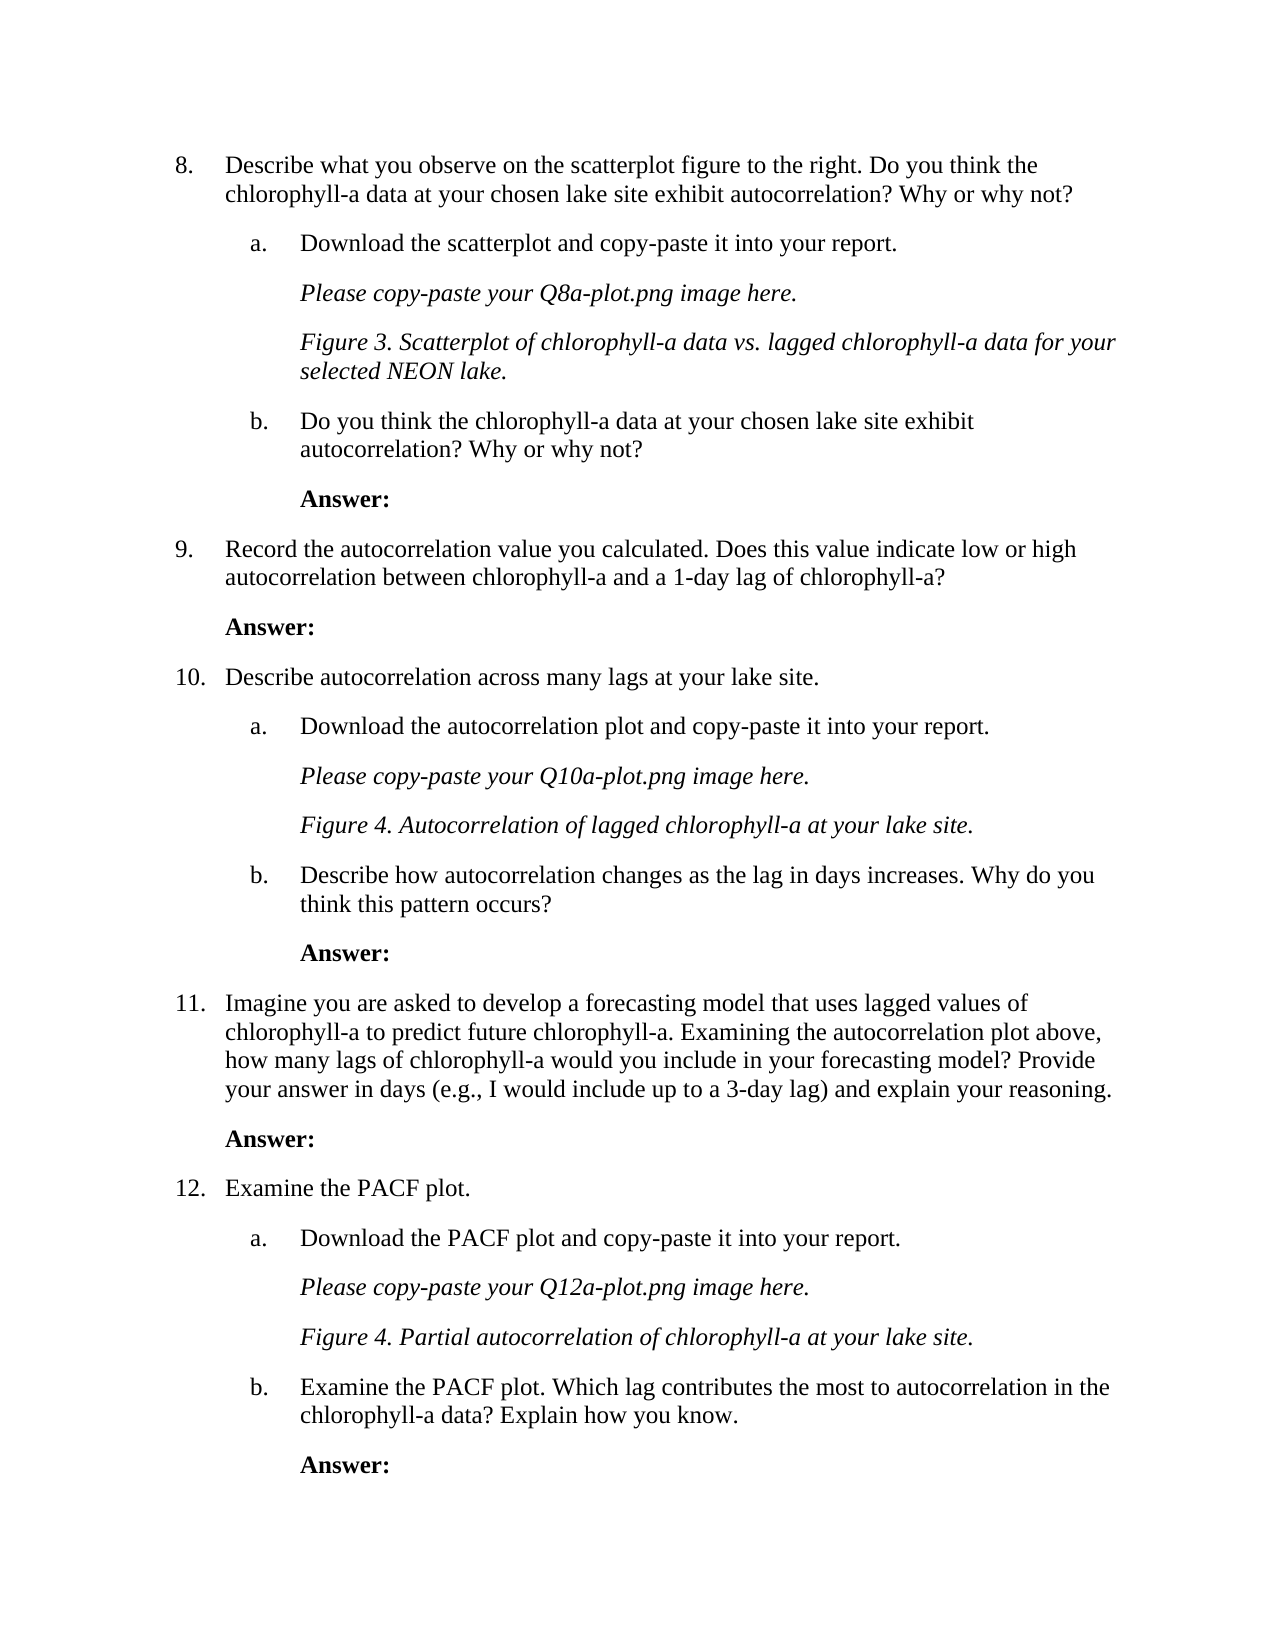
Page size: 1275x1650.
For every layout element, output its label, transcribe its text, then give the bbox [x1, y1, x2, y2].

list Download the PACF plot and copy-paste it into your report. [250, 1223, 1125, 1252]
list Describe how autocorrelation changes as the lag in days increases. Why do you think this pattern occurs? [250, 860, 1125, 917]
list Please copy-paste your Q12a-plot.png image here. [250, 1272, 1125, 1301]
list Answer: [175, 1124, 1125, 1152]
list Examine the PACF plot. Which lag contributes the most to autocorrelation in the chlorophyll-a data? Explain how you know. [250, 1372, 1125, 1429]
list Download the scatterplot and copy-paste it into your report. [250, 228, 1125, 257]
list Describe what you observe on the scatterplot figure to the right. Do you think the chlorophyll-a data at your chosen lake site exhibit autocorrelation? Why or why not? [175, 150, 1125, 207]
list Describe autocorrelation across many lags at your lake site. [175, 662, 1125, 690]
list Please copy-paste your Q10a-plot.png image here. [250, 761, 1125, 789]
list Figure 4. Autocorrelation of lagged chlorophyll-a at your lake site. [250, 810, 1125, 839]
list Do you think the chlorophyll-a data at your chosen lake site exhibit autocorrelation? Why or why not? [250, 406, 1125, 463]
list Answer: [175, 612, 1125, 641]
list Download the autocorrelation plot and copy-paste it into your report. [250, 711, 1125, 740]
list Answer: [250, 484, 1125, 513]
list Figure 4. Partial autocorrelation of chlorophyll-a at your lake site. [250, 1322, 1125, 1351]
list Examine the PACF plot. [175, 1173, 1125, 1202]
list Answer: [250, 1450, 1125, 1479]
list Answer: [250, 938, 1125, 967]
list Figure 3. Scatterplot of chlorophyll-a data vs. lagged chlorophyll-a data for your selected NEON lake. [250, 327, 1125, 385]
list Record the autocorrelation value you calculated. Does this value indicate low or high autocorrelation between chlorophyll-a and a 1-day lag of chlorophyll-a? [175, 534, 1125, 591]
list Please copy-paste your Q8a-plot.png image here. [250, 278, 1125, 307]
list Imagine you are asked to develop a forecasting model that uses lagged values of chlorophyll-a to predict future chlorophyll-a. Examining the autocorrelation plot above, how many lags of chlorophyll-a would you include in your forecasting model? Provide your answer in days (e.g., I would include up to a 3-day lag) and explain your reasoning. [175, 988, 1125, 1103]
